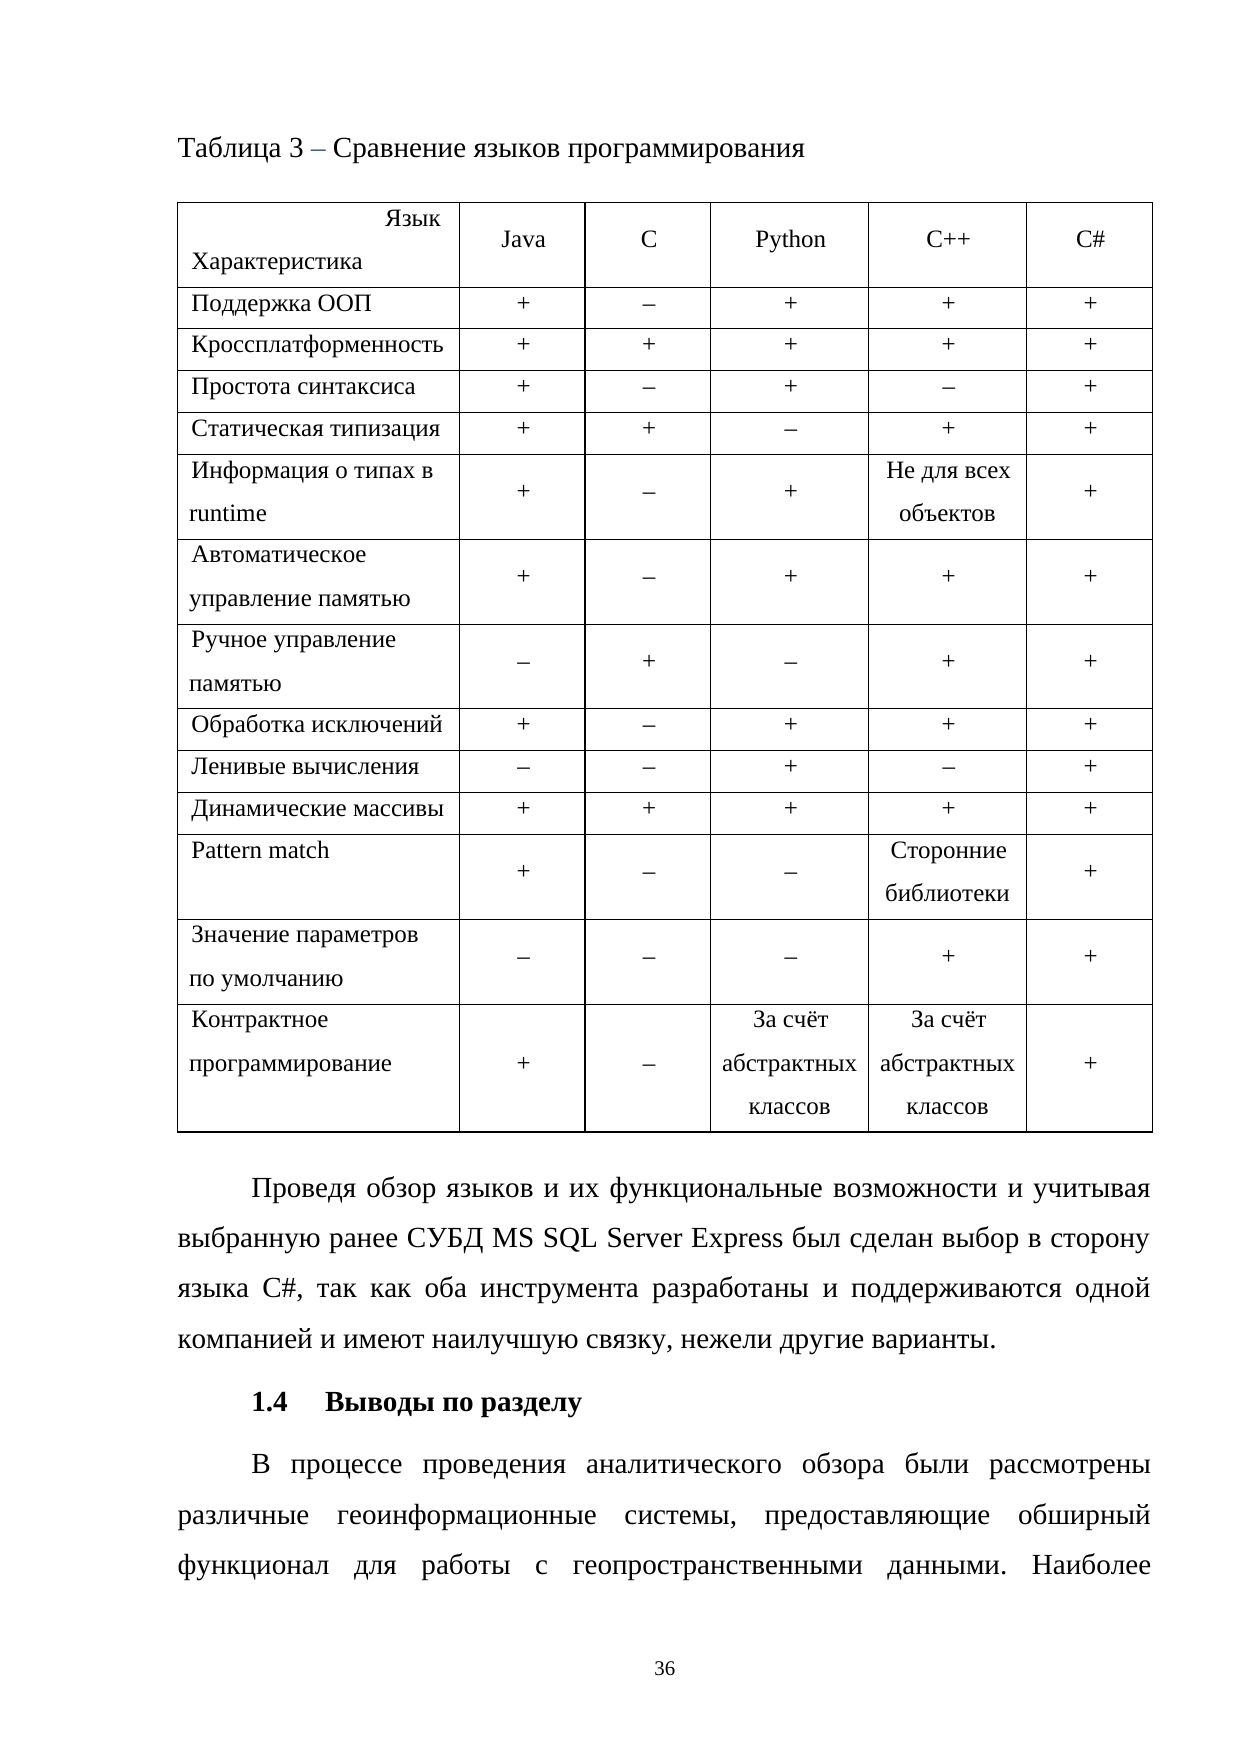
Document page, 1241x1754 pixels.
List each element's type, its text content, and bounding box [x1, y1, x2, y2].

table_cell + [586, 793, 710, 834]
table_cell + [586, 413, 710, 454]
table_cell + [869, 709, 1026, 750]
table_cell + [869, 329, 1026, 370]
table_cell Динамические массивы [178, 793, 459, 834]
table_cell + [460, 371, 584, 412]
table_cell Сторонние библиотеки [869, 835, 1026, 918]
table_cell За счёт абстрактных классов [711, 1005, 868, 1131]
table_cell За счёт абстрактных классов [869, 1005, 1026, 1131]
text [177, 1447, 1152, 1581]
table_cell Информация о типах в runtime [178, 455, 459, 538]
table_cell + [1027, 835, 1152, 918]
table_cell + [1027, 625, 1152, 708]
table_cell – [586, 288, 710, 328]
table_cell + [1027, 371, 1152, 412]
table_cell + [460, 413, 584, 454]
table_cell – [460, 920, 584, 1003]
table_cell Статическая типизация [178, 413, 459, 454]
table_cell Pattern match [178, 835, 459, 918]
table_cell + [460, 540, 584, 623]
table_header Язык Характеристика [178, 203, 459, 287]
table_cell Ручное управление памятью [178, 625, 459, 708]
table_cell + [711, 540, 868, 623]
table_cell + [460, 709, 584, 750]
table_cell – [869, 371, 1026, 412]
table_cell Контрактное программирование [178, 1005, 459, 1131]
table_header C [586, 203, 710, 287]
table_cell + [711, 371, 868, 412]
table_cell – [711, 835, 868, 918]
table_cell – [586, 835, 710, 918]
table_cell + [1027, 709, 1152, 750]
table_cell – [586, 709, 710, 750]
text Таблица – Сравнение языков программирования [177, 131, 1152, 164]
table_cell + [1027, 920, 1152, 1003]
table_cell + [460, 329, 584, 370]
table_cell + [1027, 1005, 1152, 1131]
text Проведя обзор языков и их функциональные возможности и учитывая выбранную ранее СУБД MS SQL Server Express был сделан выбор в сторону языка C#, так как оба инструмента разработаны и поддерживаются одной компанией и имеют наилучшую связку, нежели другие варианты. [177, 1170, 1152, 1354]
table_cell + [460, 288, 584, 328]
table_cell Простота синтаксиса [178, 371, 459, 412]
table_cell + [1027, 288, 1152, 328]
table_cell – [586, 455, 710, 538]
table_cell – [586, 371, 710, 412]
table_cell Автоматическое управление памятью [178, 540, 459, 623]
table_cell + [711, 751, 868, 792]
table_cell – [586, 1005, 710, 1131]
table_cell – [460, 625, 584, 708]
table_cell + [711, 793, 868, 834]
table_cell – [586, 540, 710, 623]
table_cell – [711, 625, 868, 708]
table_cell + [1027, 455, 1152, 538]
table_cell + [869, 288, 1026, 328]
table_cell Обработка исключений [178, 709, 459, 750]
table_cell + [460, 835, 584, 918]
table_cell + [869, 920, 1026, 1003]
table_cell + [1027, 540, 1152, 623]
table_cell + [586, 329, 710, 370]
table_cell + [869, 413, 1026, 454]
table_cell – [586, 751, 710, 792]
table_cell – [711, 413, 868, 454]
table_cell + [869, 793, 1026, 834]
table_header Python [711, 203, 868, 287]
table_header C++ [869, 203, 1026, 287]
table_cell + [1027, 751, 1152, 792]
table_cell + [711, 329, 868, 370]
table_cell + [586, 625, 710, 708]
table_cell – [711, 920, 868, 1003]
table_cell + [1027, 329, 1152, 370]
table_cell + [711, 709, 868, 750]
table_cell – [460, 751, 584, 792]
table_cell + [711, 288, 868, 328]
table_cell Кроссплатформенность [178, 329, 459, 370]
table_cell Не для всех объектов [869, 455, 1026, 538]
table_cell + [869, 625, 1026, 708]
table_header Java [460, 203, 584, 287]
table_cell + [460, 793, 584, 834]
table_cell + [460, 455, 584, 538]
table_header C# [1027, 203, 1152, 287]
table_cell + [460, 1005, 584, 1131]
table_cell Значение параметров по умолчанию [178, 920, 459, 1003]
table_cell – [586, 920, 710, 1003]
table_cell + [1027, 413, 1152, 454]
table_cell – [869, 751, 1026, 792]
table_cell + [711, 455, 868, 538]
subtitle Выводы по разделу [177, 1384, 1152, 1417]
table_cell + [869, 540, 1026, 623]
table_cell Поддержка ООП [178, 288, 459, 328]
table_cell Ленивые вычисления [178, 751, 459, 792]
table_cell + [1027, 793, 1152, 834]
